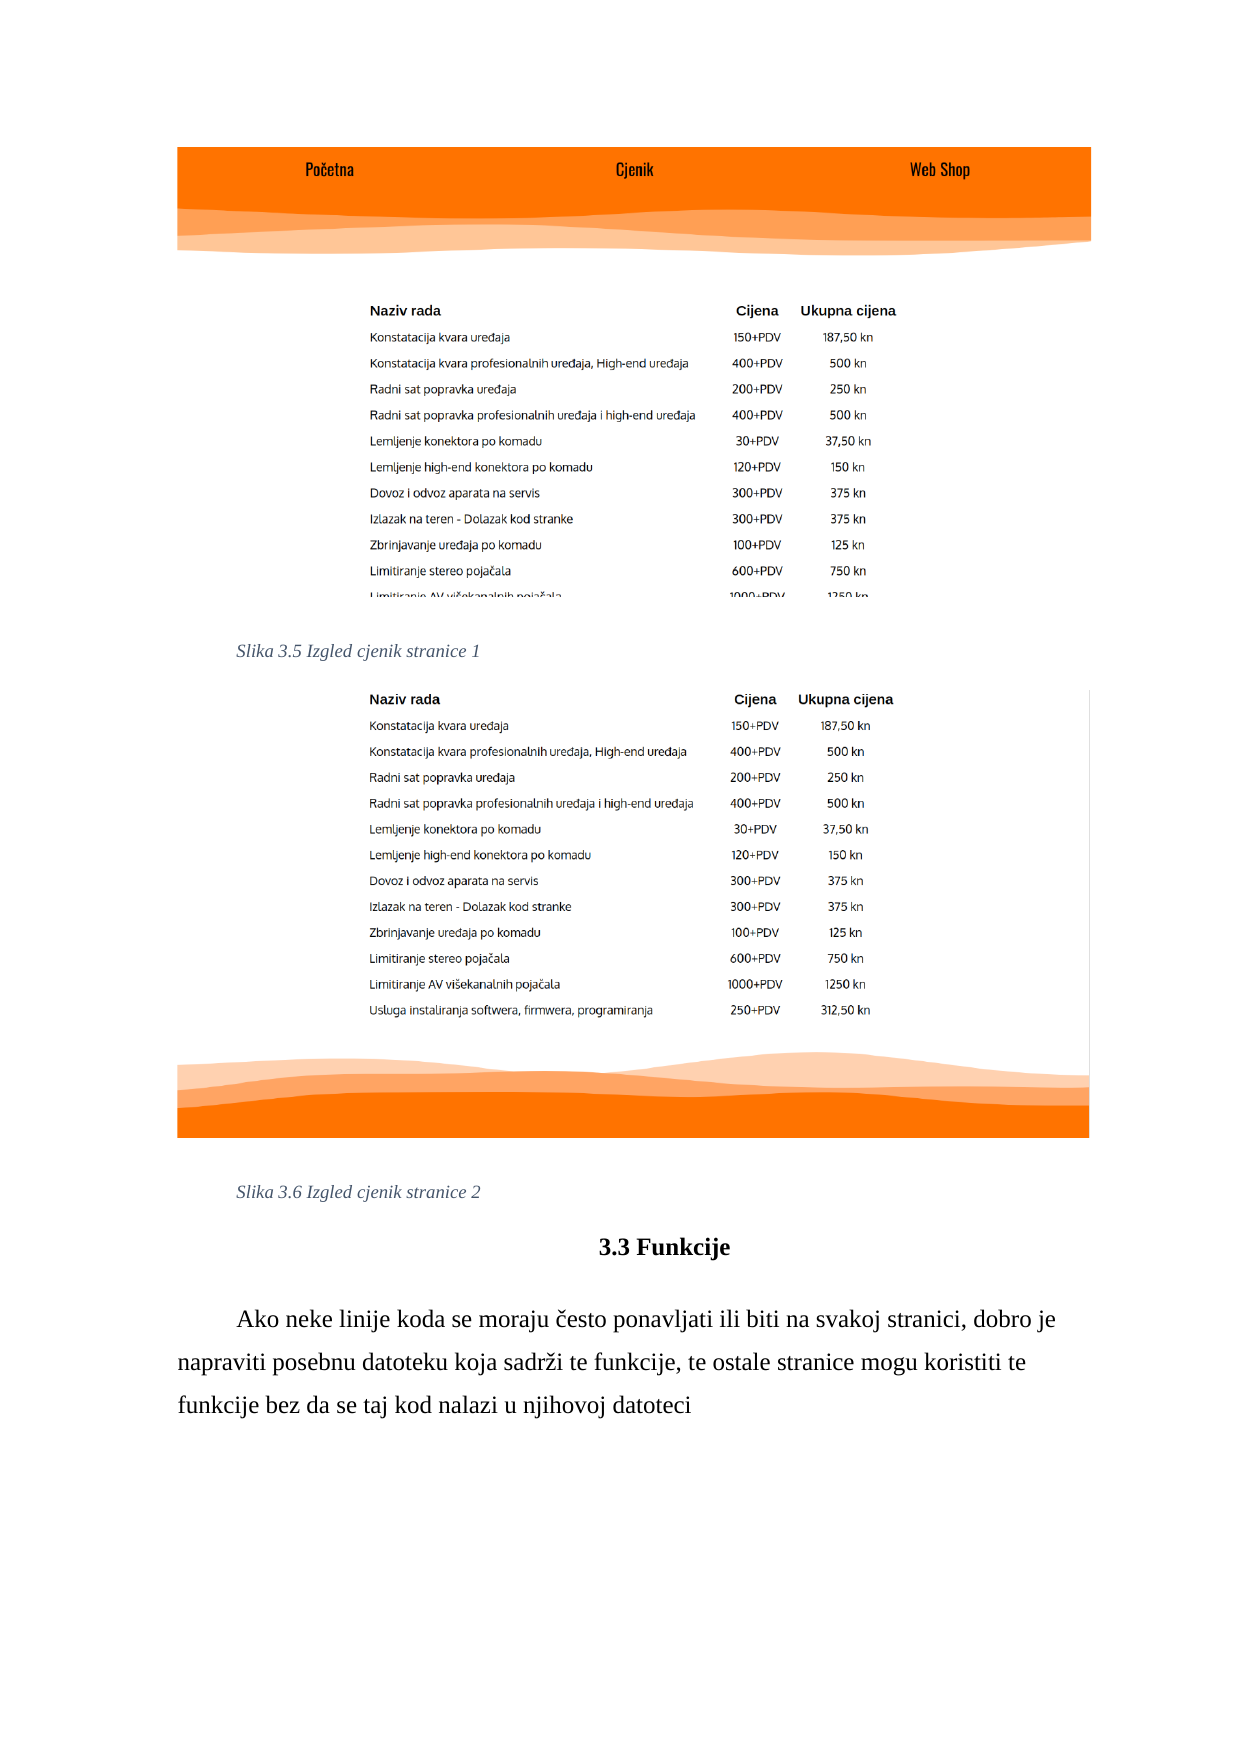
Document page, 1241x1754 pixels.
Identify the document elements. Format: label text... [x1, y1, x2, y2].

text Slika 3.6 Izgled cjenik stranice 2 [177, 1181, 1092, 1202]
text Ako neke linije koda se moraju često ponavljati ili biti na svakoj stranici, dobro je napraviti posebnu datoteku koja sadrži te funkcije, te ostale stranice mogu koristiti te funkcije bez da se taj kod nalazi u njihovoj datoteci [177, 1304, 1092, 1419]
text Slika 3.5 Izgled cjenik stranice 1 [177, 640, 1092, 661]
subtitle Funkcije [236, 1232, 1092, 1260]
picture [177, 147, 1092, 597]
picture [177, 690, 1090, 1138]
